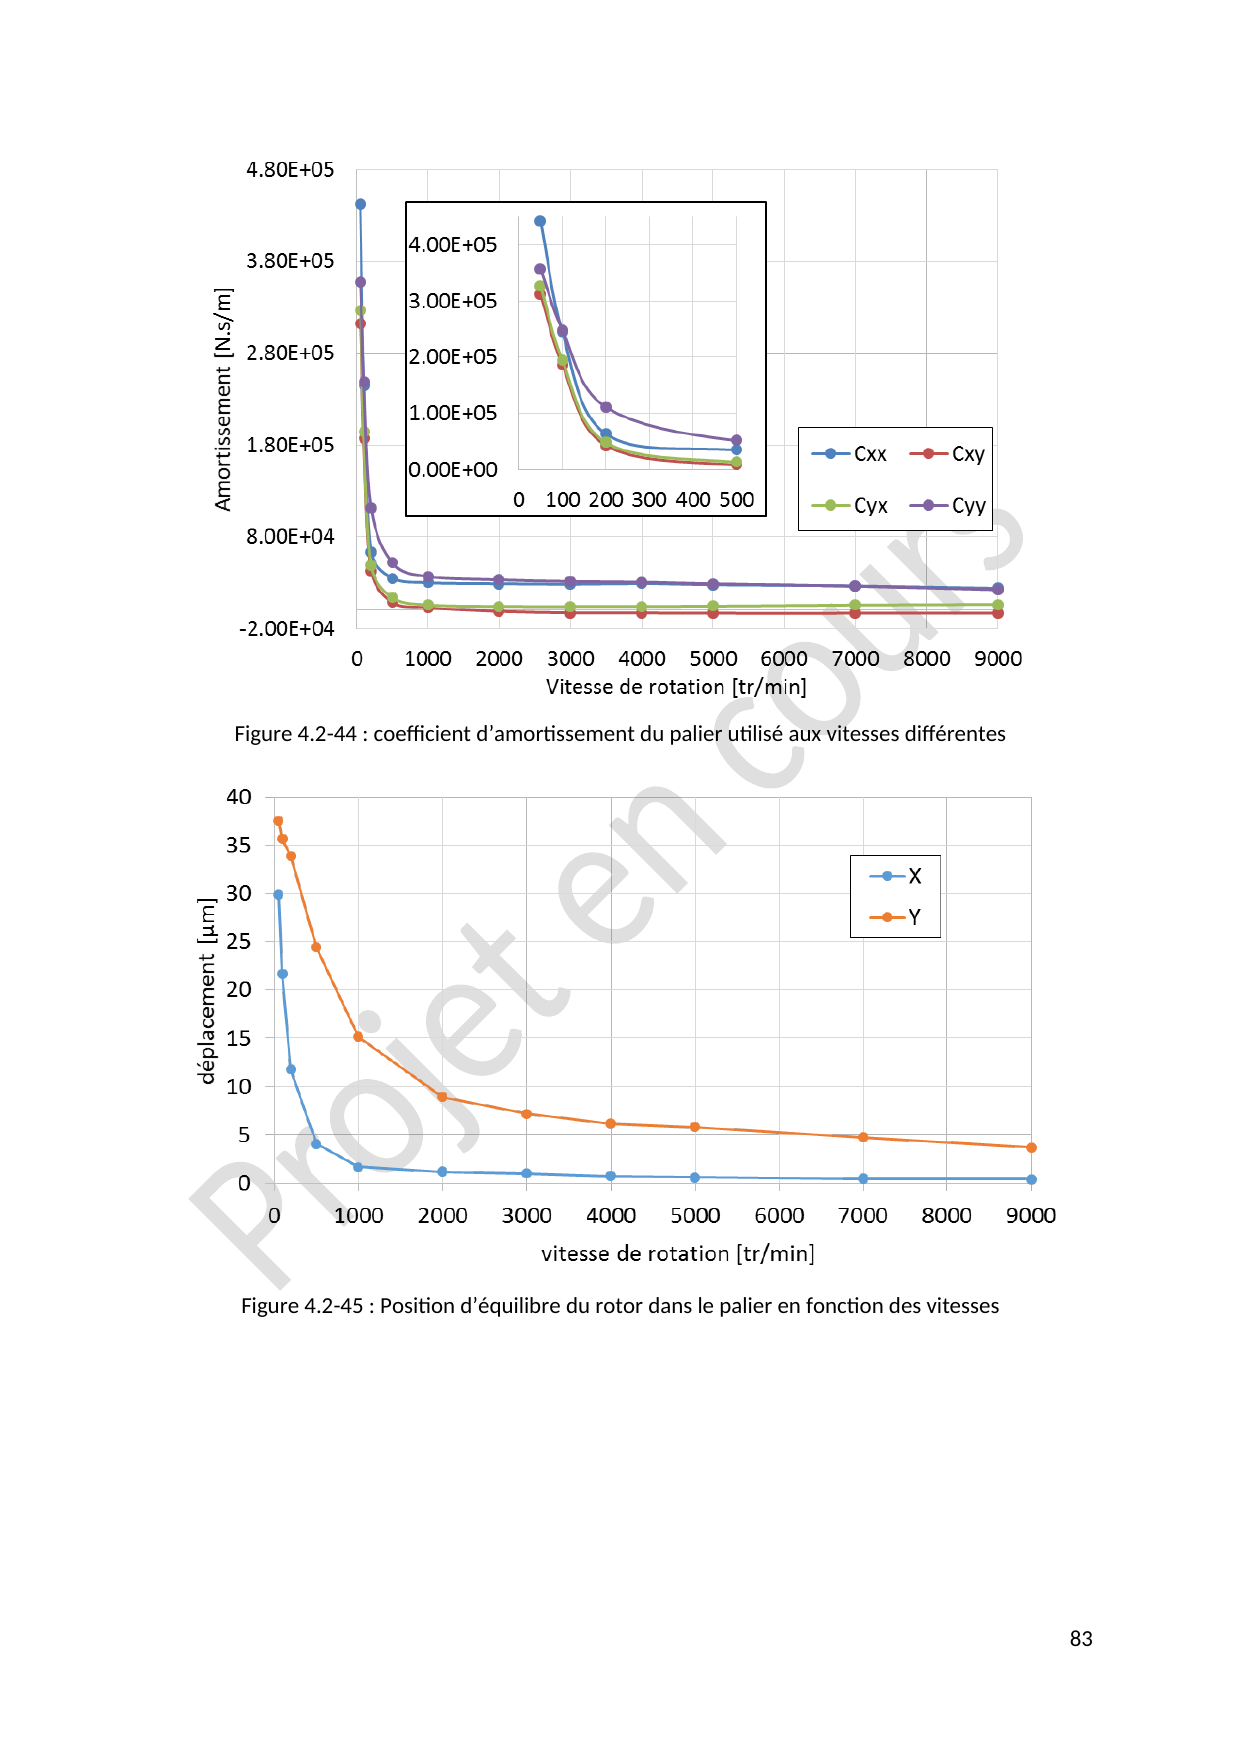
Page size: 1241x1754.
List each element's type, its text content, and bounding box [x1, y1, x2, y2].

picture [173, 767, 1068, 1276]
picture [203, 147, 1037, 704]
